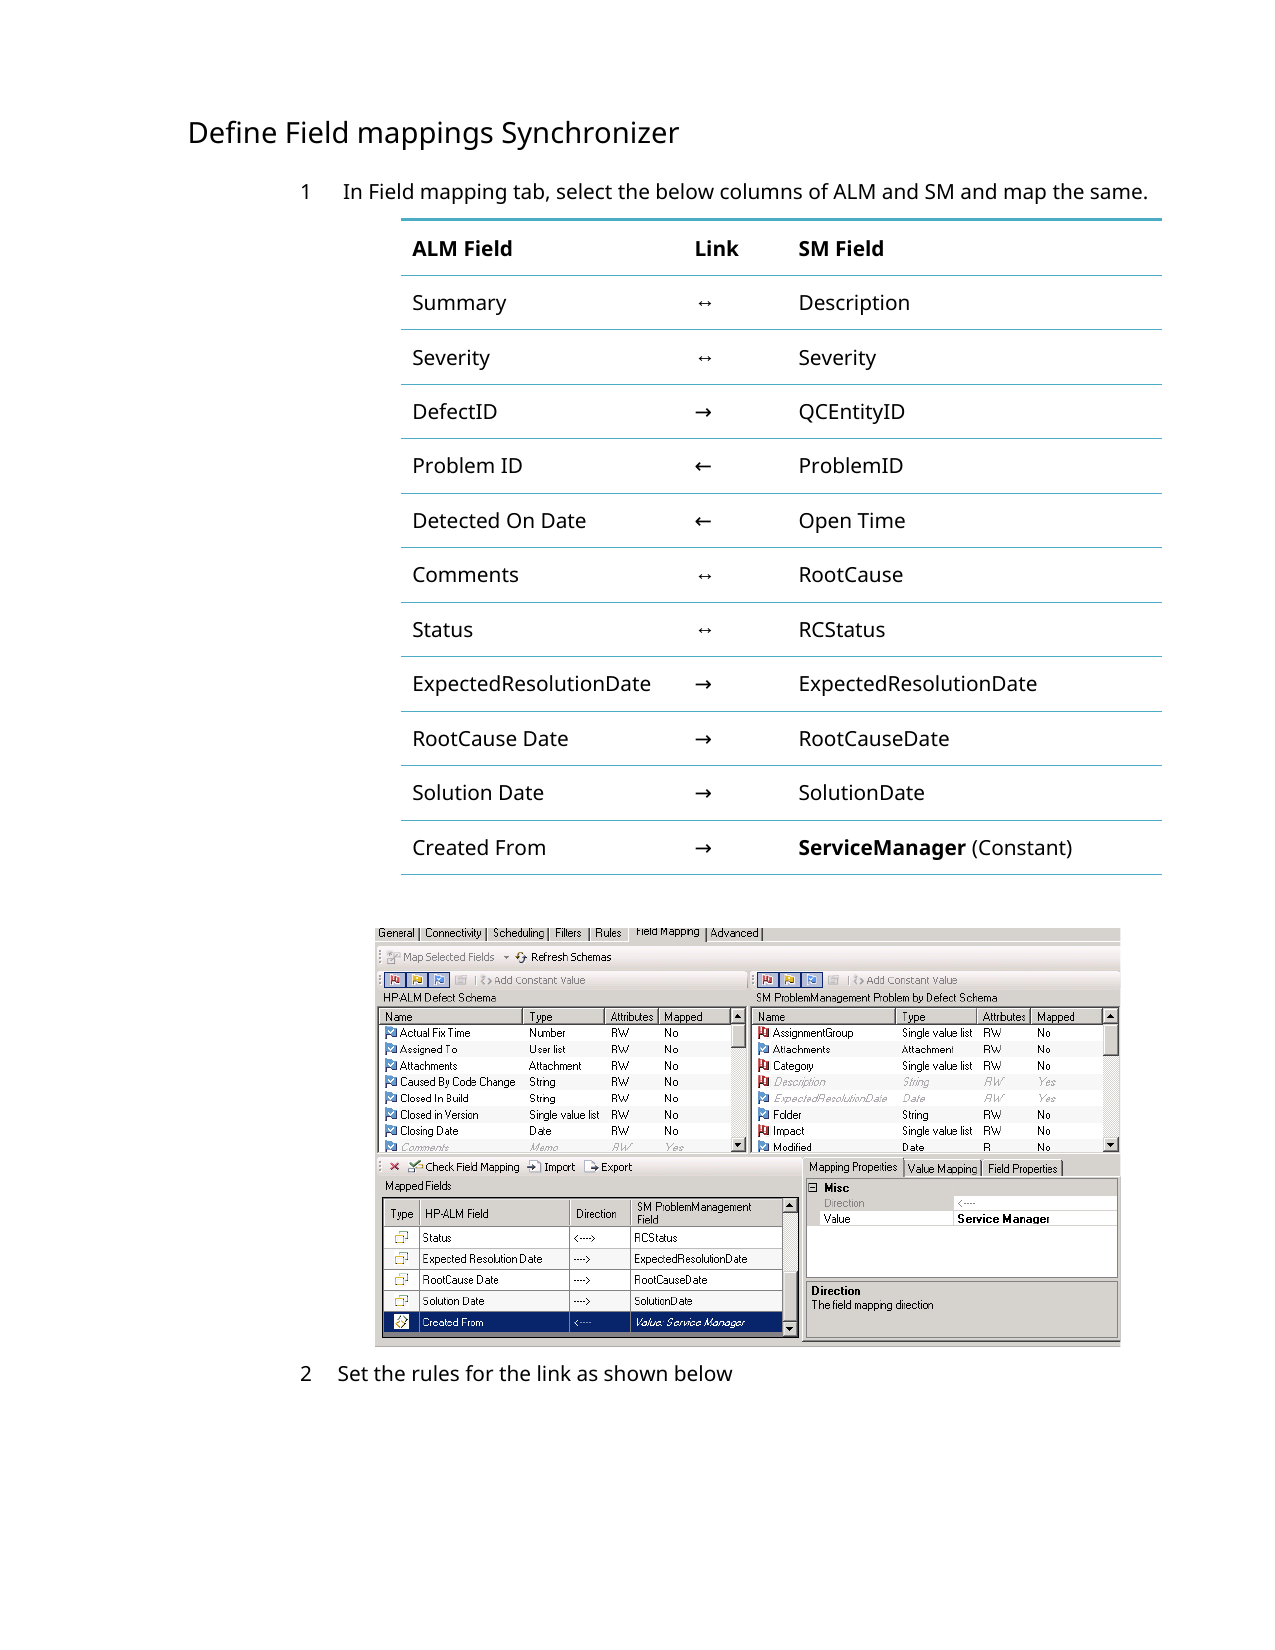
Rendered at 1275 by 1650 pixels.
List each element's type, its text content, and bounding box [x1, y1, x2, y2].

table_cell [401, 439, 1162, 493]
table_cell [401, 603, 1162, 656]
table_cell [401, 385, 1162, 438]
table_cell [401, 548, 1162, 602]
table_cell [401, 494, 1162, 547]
list Set the rules for the link as shown below [300, 1359, 1162, 1388]
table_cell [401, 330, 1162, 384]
text Define Field mappings Synchronizer [187, 112, 1162, 152]
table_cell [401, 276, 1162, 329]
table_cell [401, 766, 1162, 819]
list In Field mapping tab, select the below columns of ALM and SM and map the same. [300, 177, 1162, 206]
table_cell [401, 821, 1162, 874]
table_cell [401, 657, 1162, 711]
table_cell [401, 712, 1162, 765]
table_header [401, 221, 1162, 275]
picture [375, 928, 1121, 1347]
